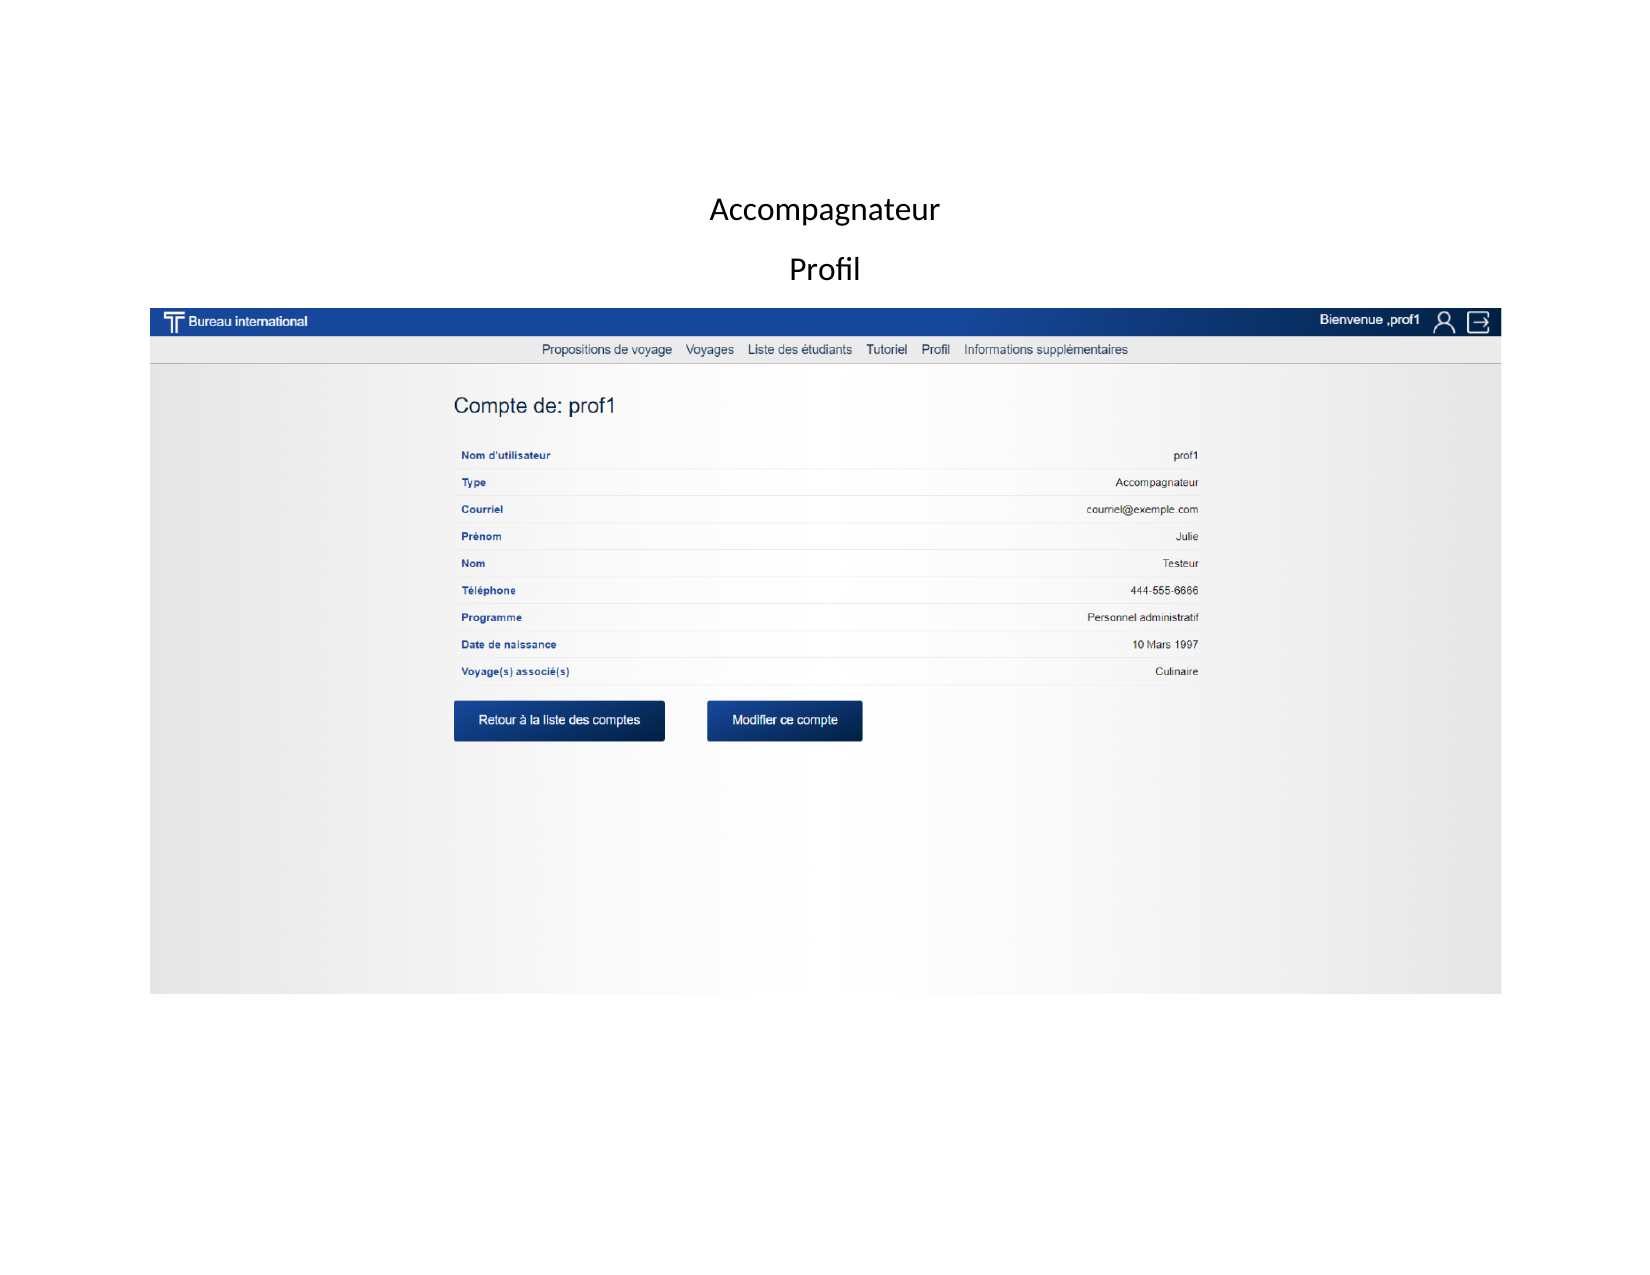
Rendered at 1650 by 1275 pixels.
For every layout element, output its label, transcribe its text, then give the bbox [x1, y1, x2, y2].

text Accompagnateur [150, 187, 1500, 228]
text Profil [150, 248, 1500, 289]
picture [150, 308, 1502, 994]
